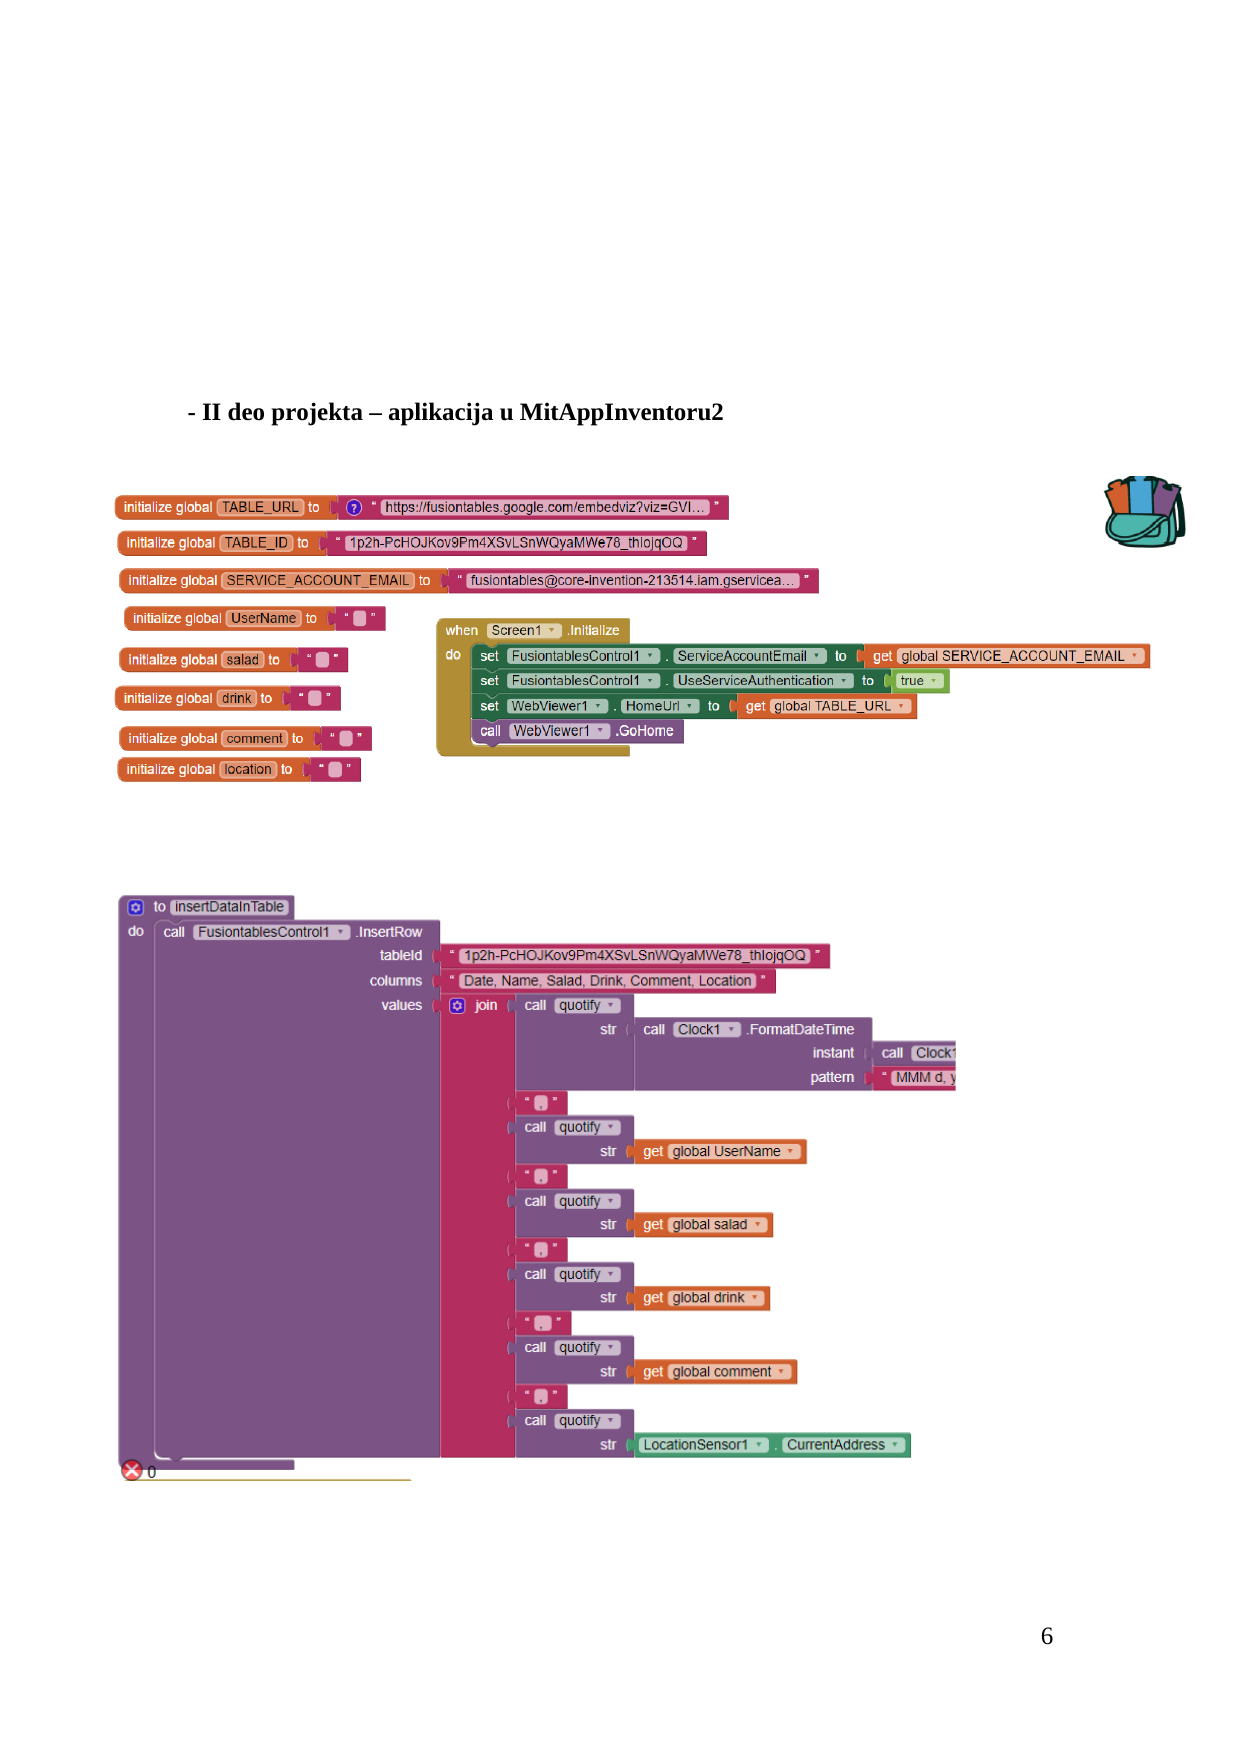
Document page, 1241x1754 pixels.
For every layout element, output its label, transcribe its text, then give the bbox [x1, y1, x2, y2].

picture [104, 882, 956, 1481]
text - II deo projekta – aplikacija u MitAppInventoru2 [187, 397, 1053, 426]
picture [104, 476, 1193, 782]
